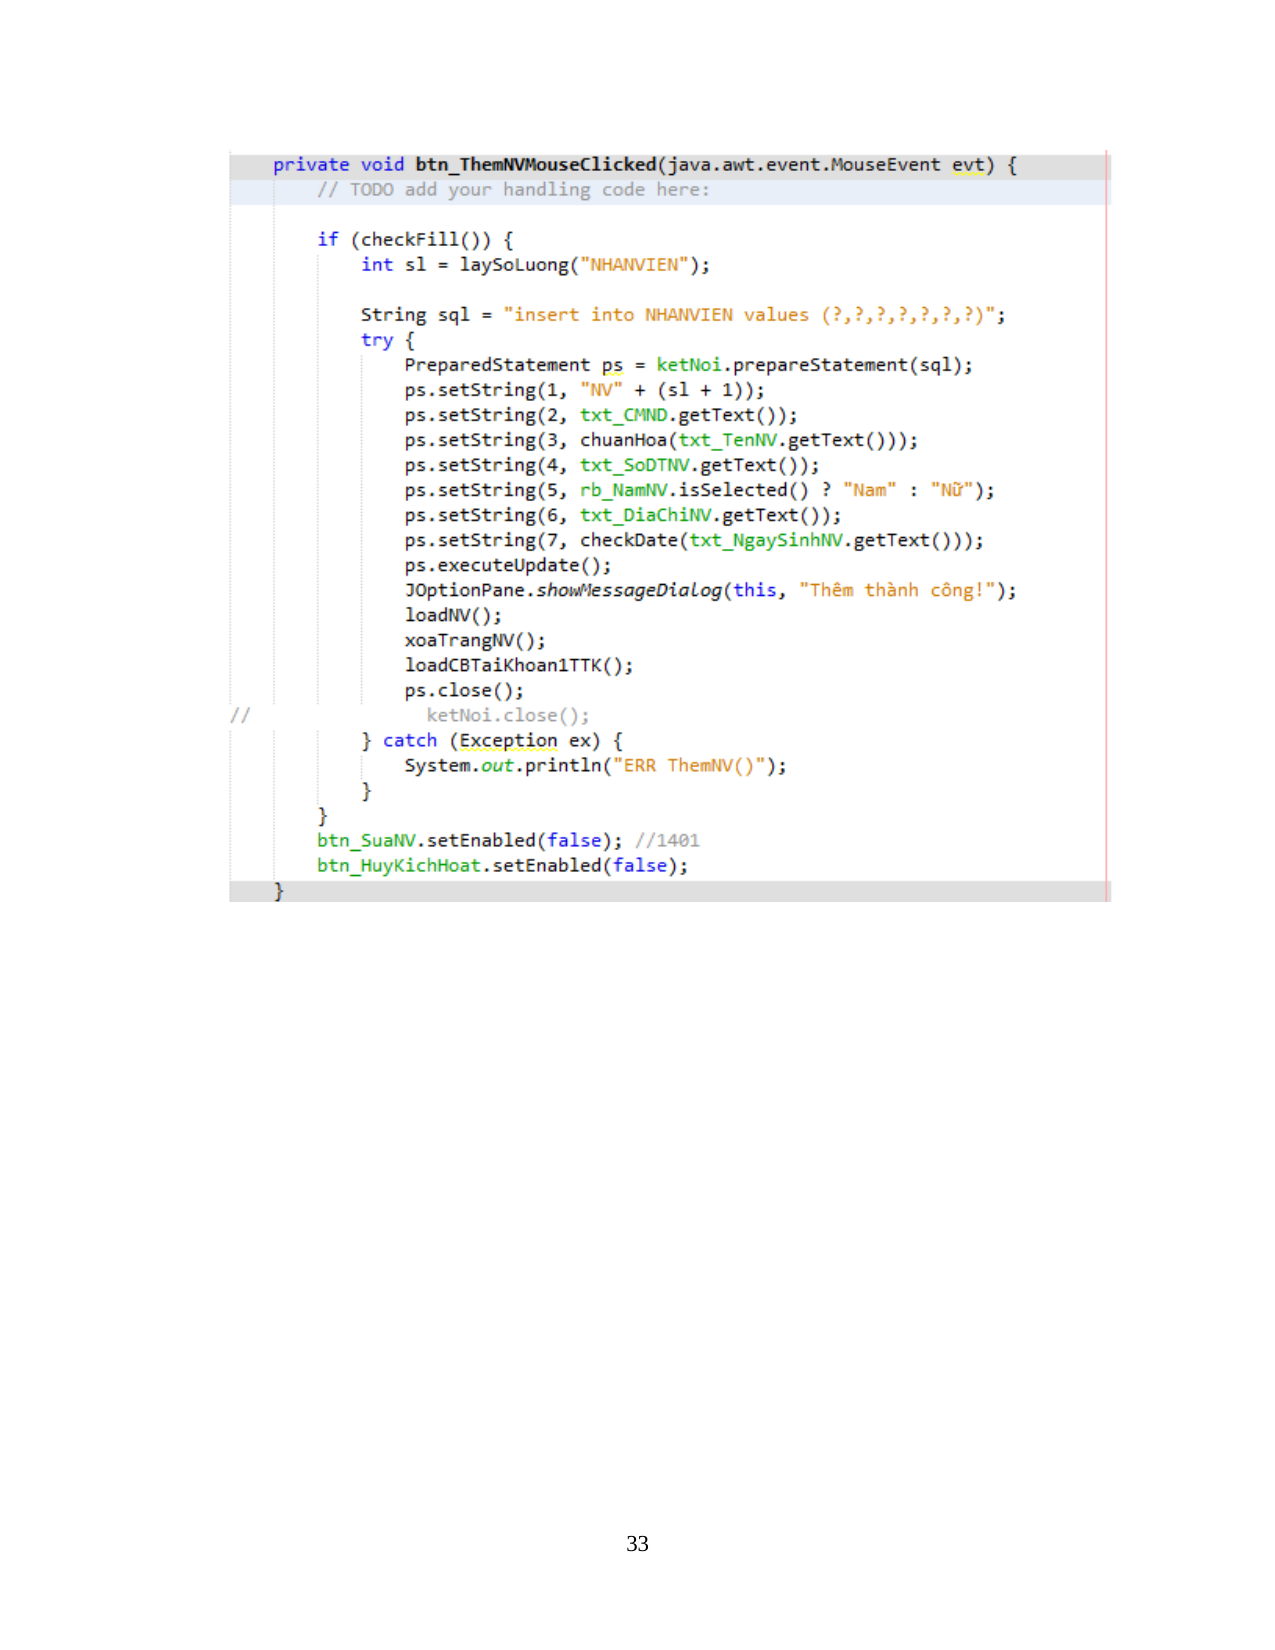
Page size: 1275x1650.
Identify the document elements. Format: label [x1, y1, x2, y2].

picture [225, 150, 1112, 902]
